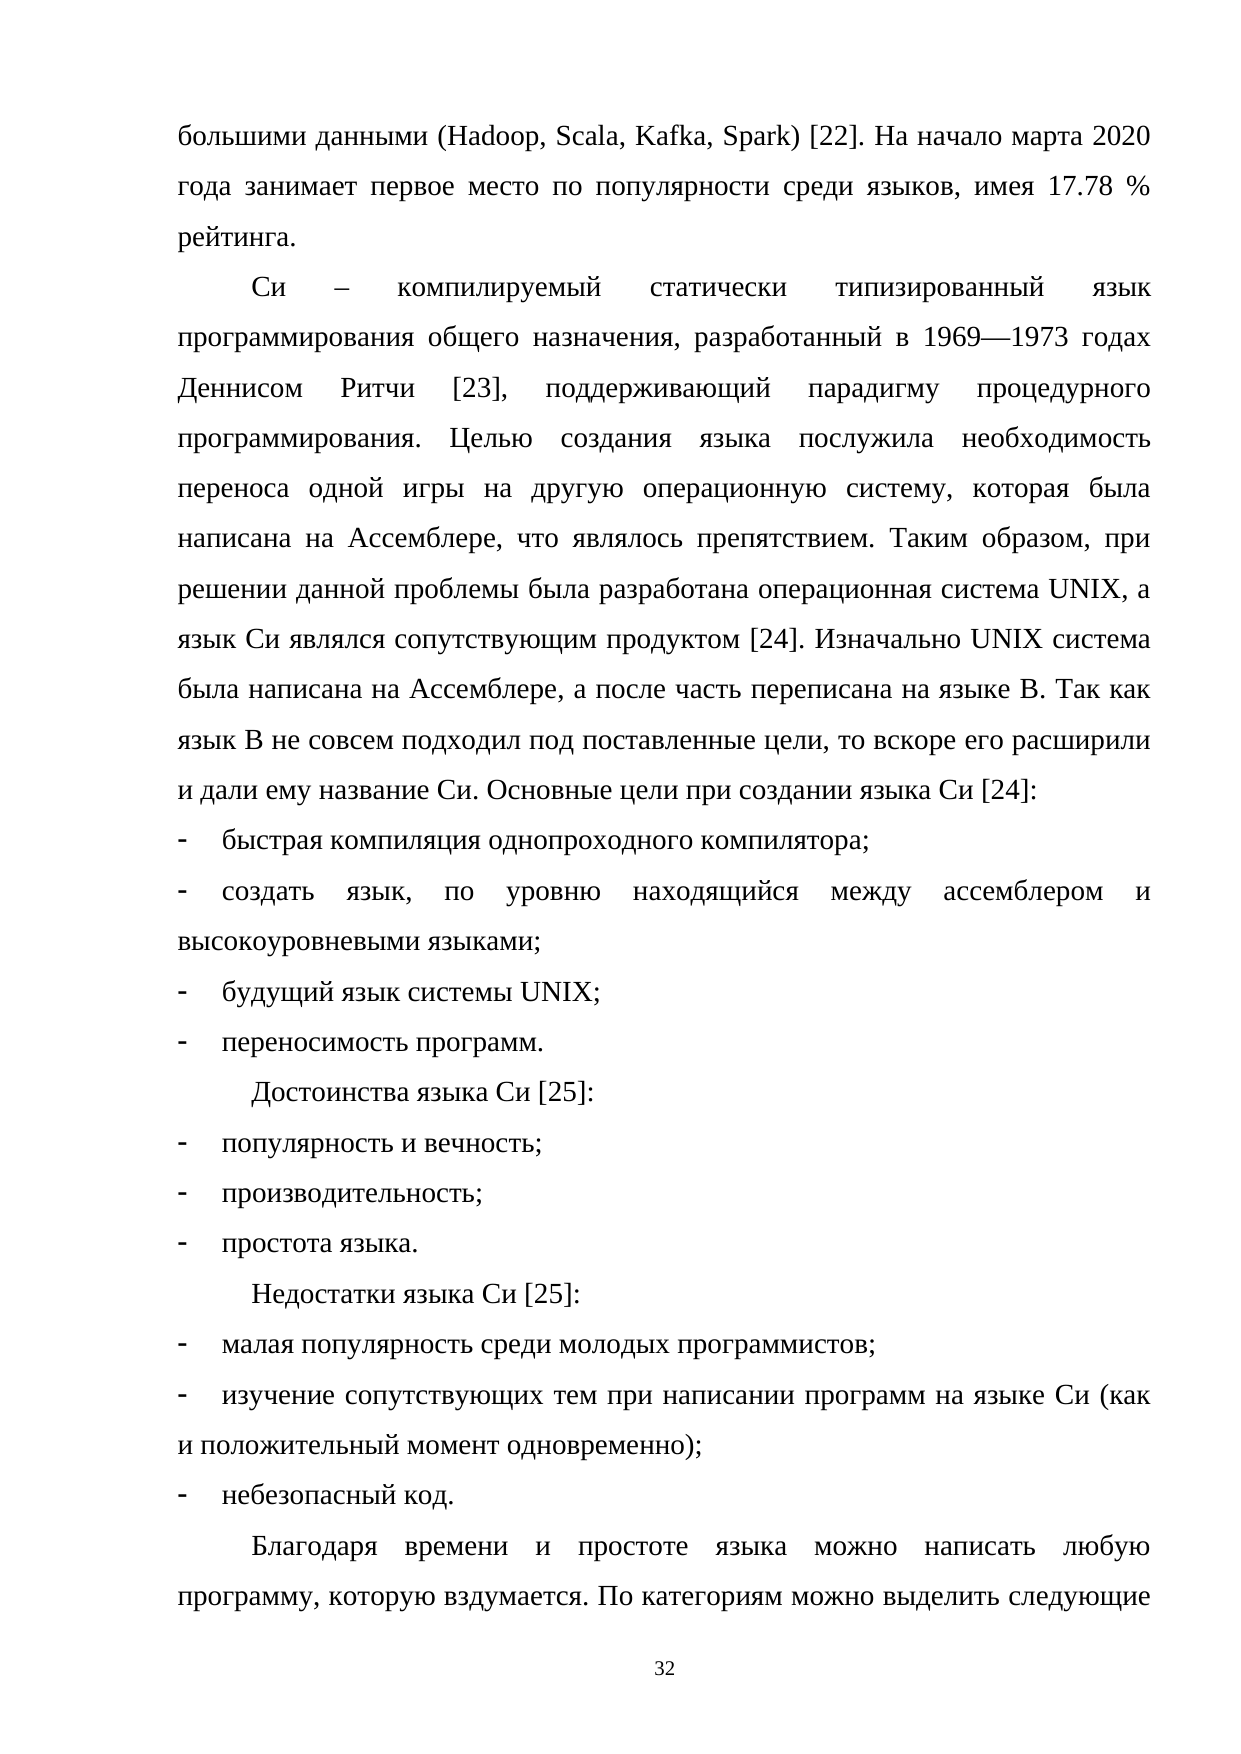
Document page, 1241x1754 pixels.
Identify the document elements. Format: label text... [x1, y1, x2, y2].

text Достоинства языка Си [25]: [177, 1074, 1152, 1108]
list переносимость программ. [177, 1024, 1152, 1058]
list создать язык, по уровню находящийся между ассемблером и высокоуровневыми языками; [177, 873, 1152, 957]
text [177, 118, 1152, 252]
list небезопасный код. [177, 1477, 1152, 1511]
list изучение сопутствующих тем при написании программ на языке Си (как и положительный момент одновременно); [177, 1377, 1152, 1461]
list популярность и вечность; [177, 1125, 1152, 1158]
list быстрая компиляция однопроходного компилятора; [177, 822, 1152, 856]
list простота языка. [177, 1226, 1152, 1259]
text Си – компилируемый статически типизированный язык программирования общего назначения, разработанный в 1969—1973 годах Деннисом Ритчи [23], поддерживающий парадигму процедурного программирования. Целью создания языка послужила необходимость переноса одной игры на другую операционную систему, которая была написана на Ассемблере, что являлось препятствием. Таким образом, при решении данной проблемы была разработана операционная система UNIX, а язык Си являлся сопутствующим продуктом [24]. Изначально UNIX система была написана на Ассемблере, а после часть переписана на языке B. Так как язык B не совсем подходил под поставленные цели, то вскоре его расширили и дали ему название Си. Основные цели при создании языка Си [24]: [177, 269, 1152, 806]
text Недостатки языка Си [25]: [177, 1276, 1152, 1309]
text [177, 1528, 1152, 1612]
list будущий язык системы UNIX; [177, 974, 1152, 1007]
list производительность; [177, 1175, 1152, 1209]
list малая популярность среди молодых программистов; [177, 1326, 1152, 1360]
